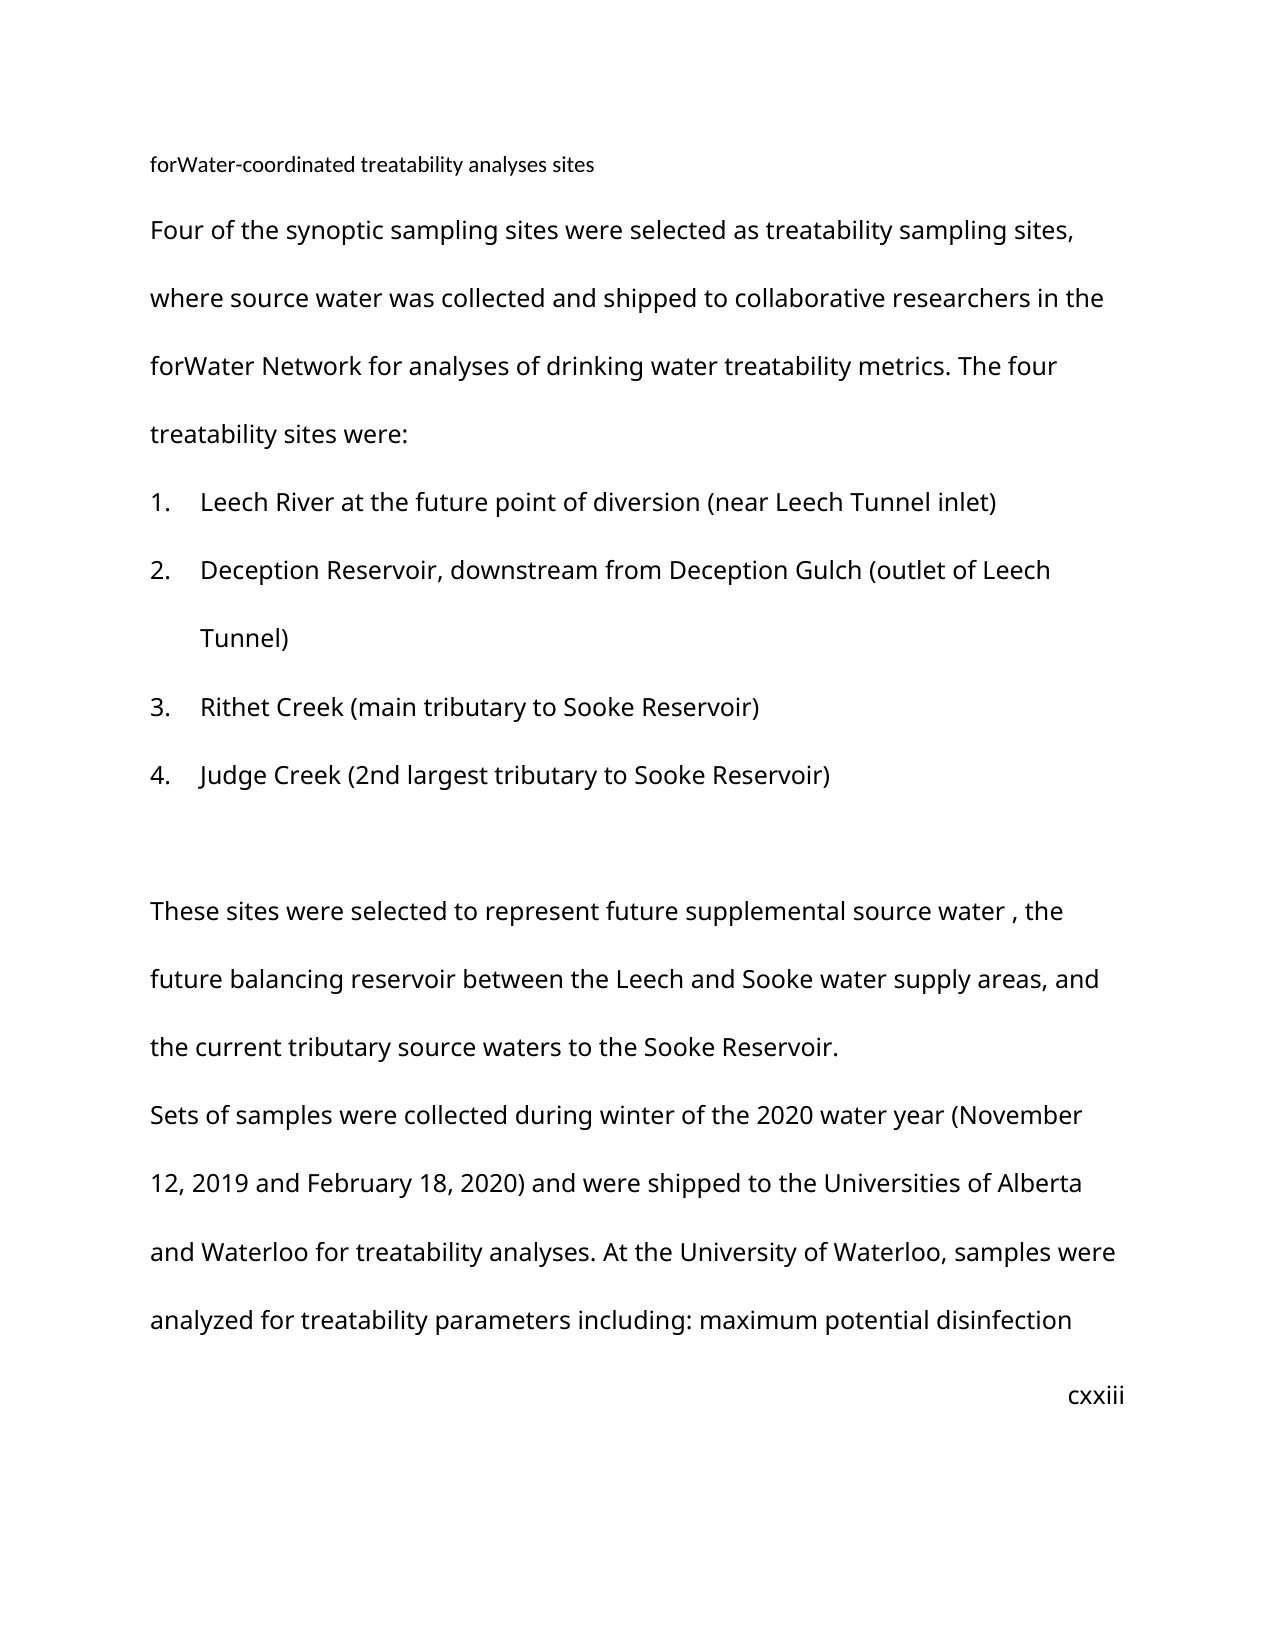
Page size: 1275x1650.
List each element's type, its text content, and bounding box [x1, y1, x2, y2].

list Leech River at the future point of diversion (near Leech Tunnel inlet) [150, 485, 1125, 519]
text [150, 1098, 1125, 1336]
list Rithet Creek (main tributary to Sooke Reservoir) [150, 689, 1125, 723]
list Deception Reservoir, downstream from Deception Gulch (outlet of Leech Tunnel) [150, 553, 1125, 655]
text Four of the synoptic sampling sites were selected as treatability sampling sites, where source water was collected and shipped to collaborative researchers in the forWater Network for analyses of drinking water treatability metrics. The four treatability sites were: [150, 212, 1125, 451]
subtitle forWater-coordinated treatability analyses sites [150, 150, 1125, 178]
list Judge Creek (2nd largest tributary to Sooke Reservoir) [150, 757, 1125, 791]
text These sites were selected to represent future supplemental source water , the future balancing reservoir between the Leech and Sooke water supply areas, and the current tributary source waters to the Sooke Reservoir. [150, 893, 1125, 1064]
